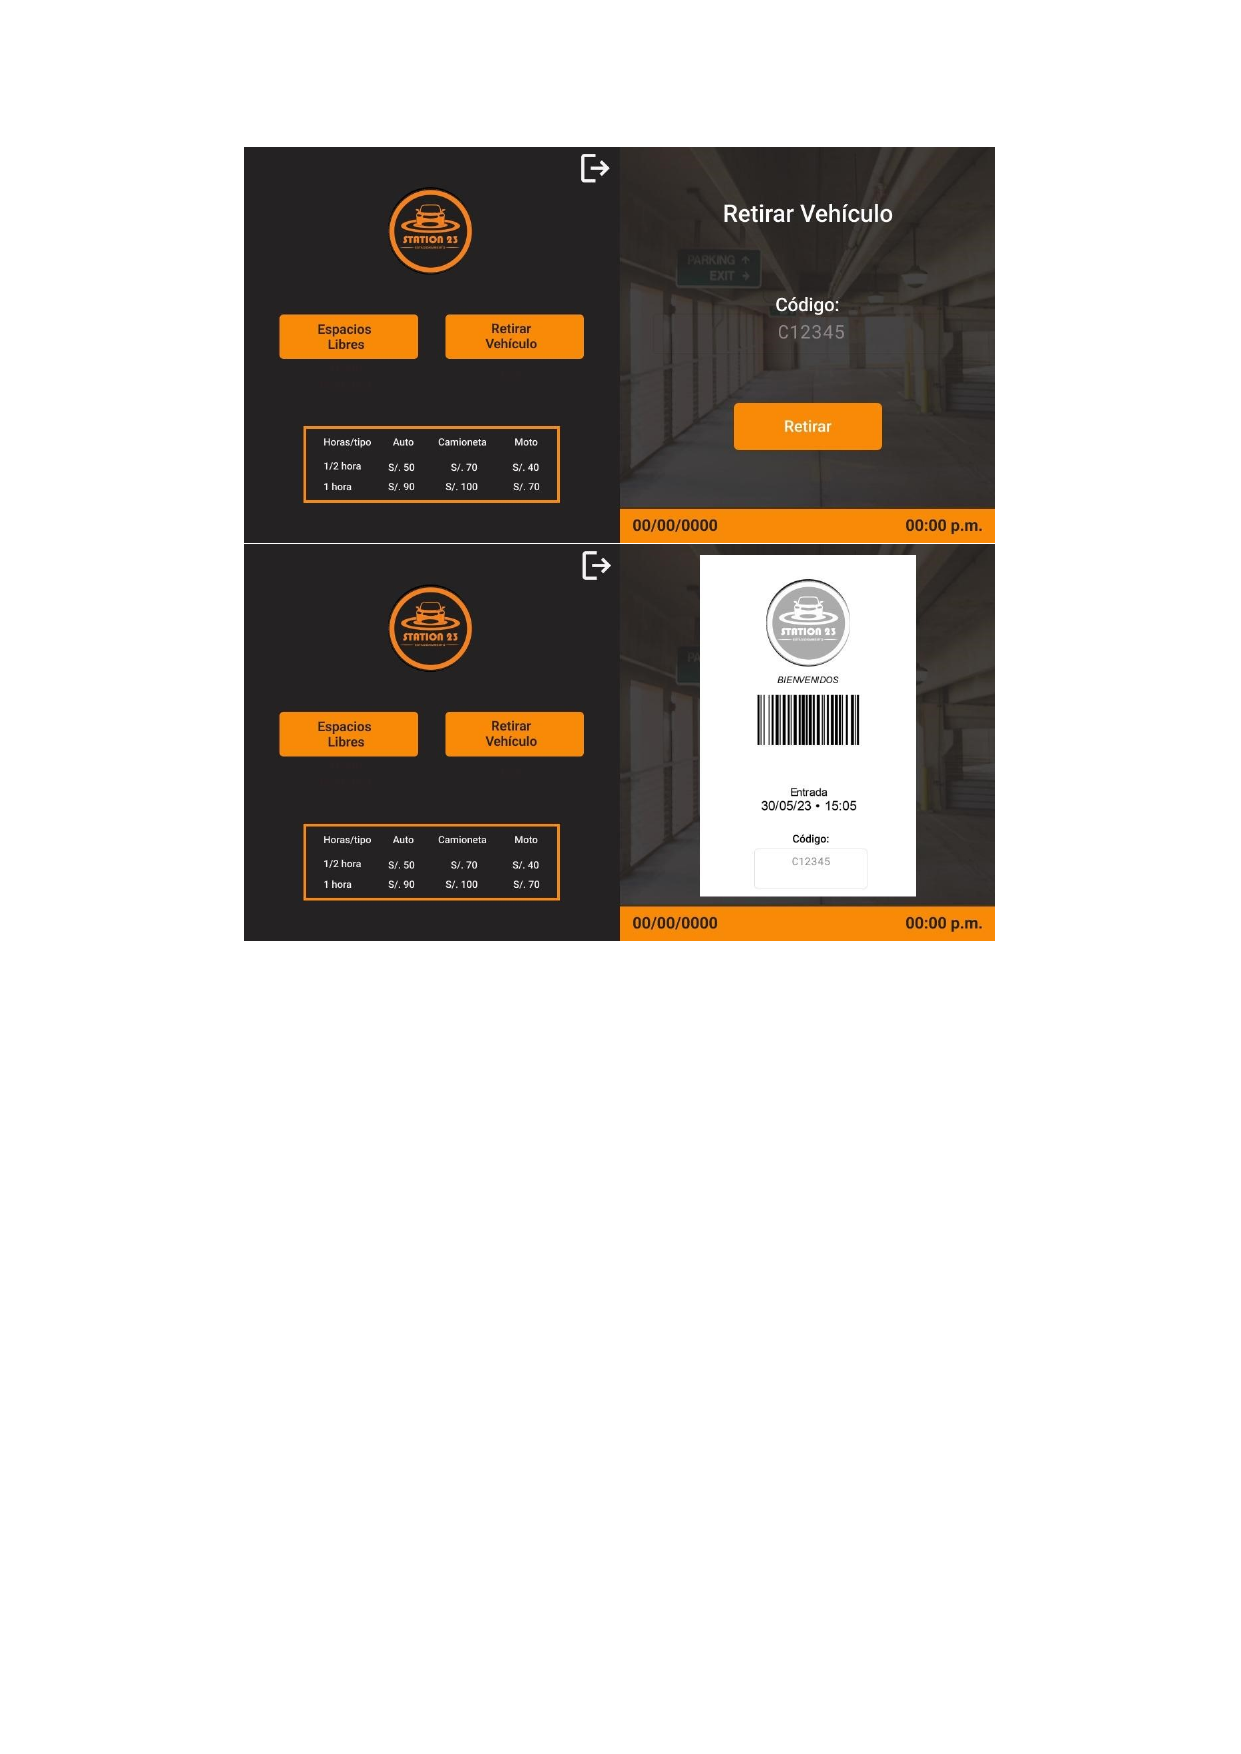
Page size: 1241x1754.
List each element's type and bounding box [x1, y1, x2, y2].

picture [244, 147, 995, 543]
picture [244, 544, 995, 941]
